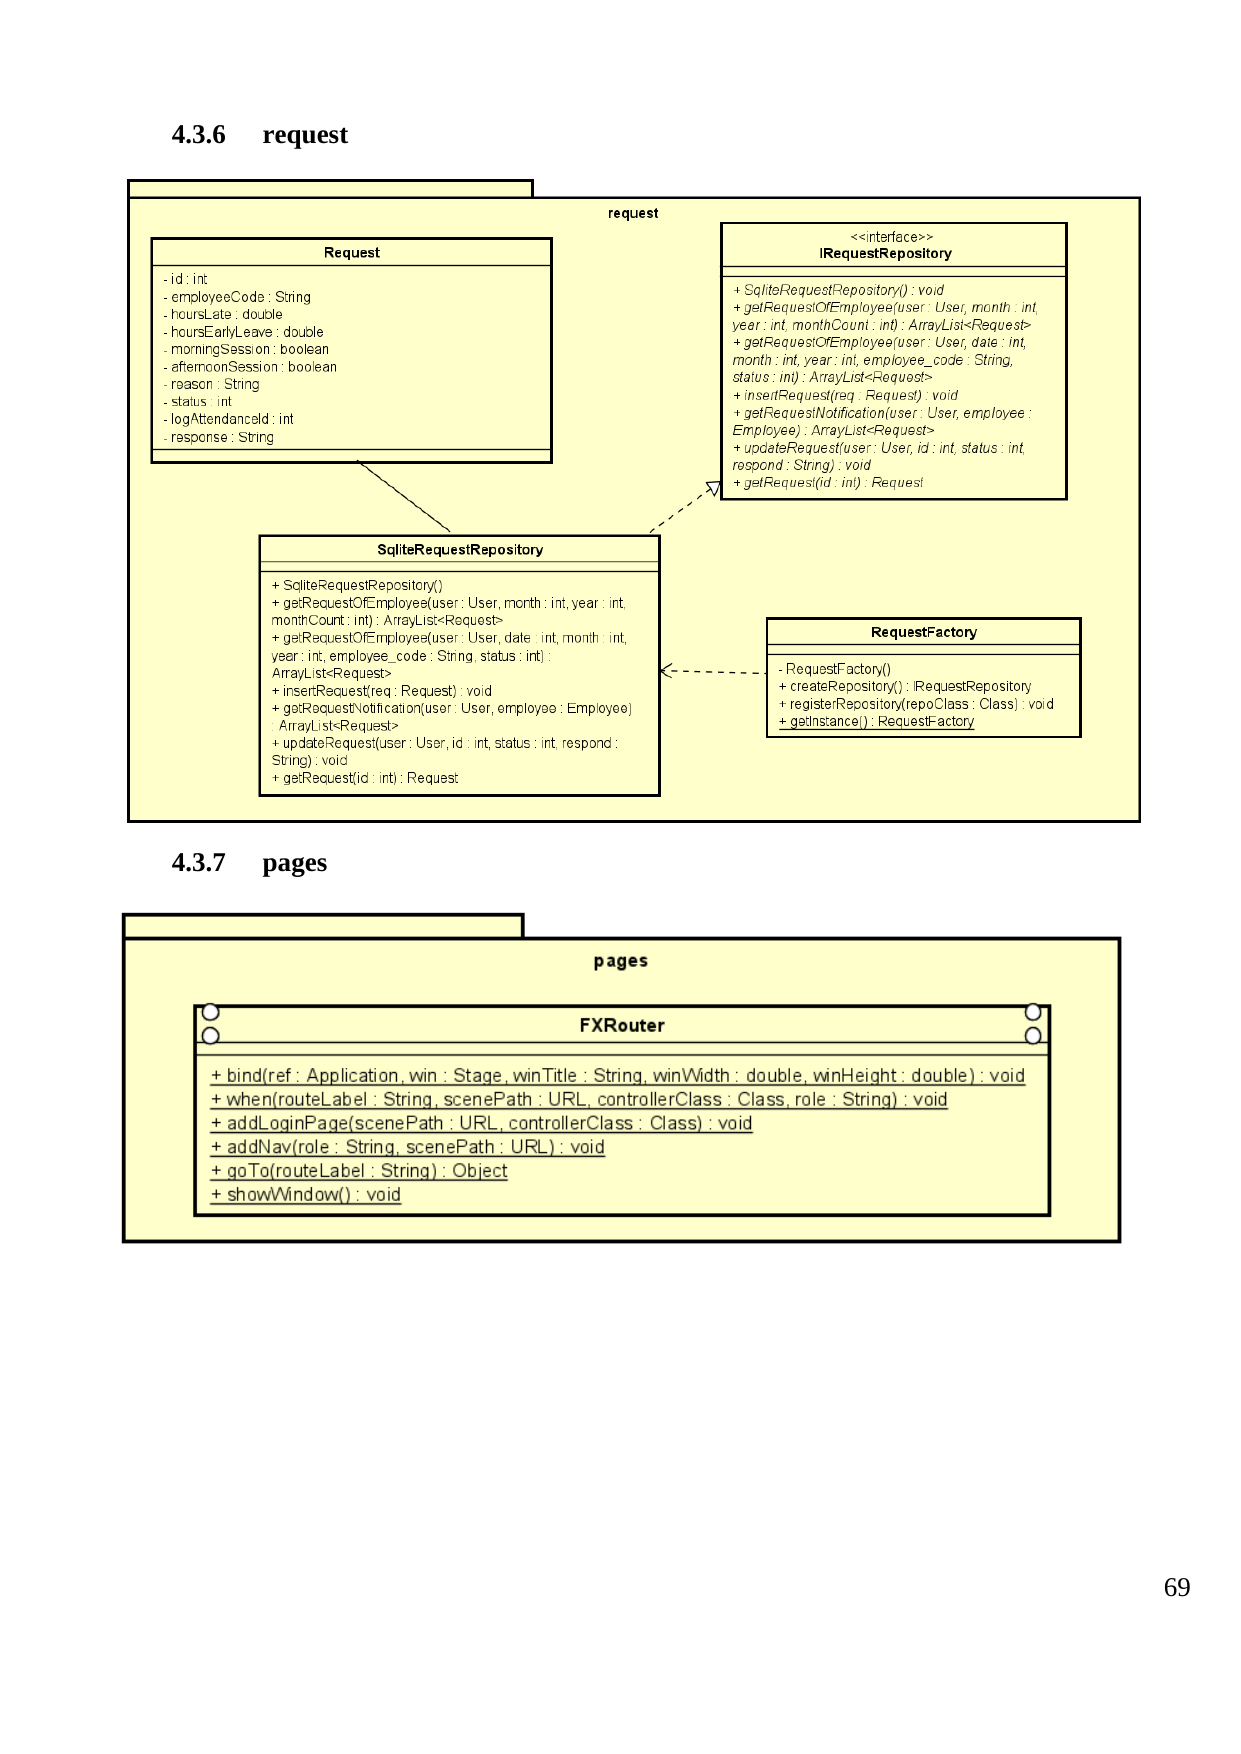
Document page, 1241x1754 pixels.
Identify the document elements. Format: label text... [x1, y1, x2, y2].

subtitle request [172, 118, 1191, 149]
subtitle pages [172, 847, 1191, 878]
picture [112, 893, 1134, 1261]
picture [112, 164, 1162, 832]
